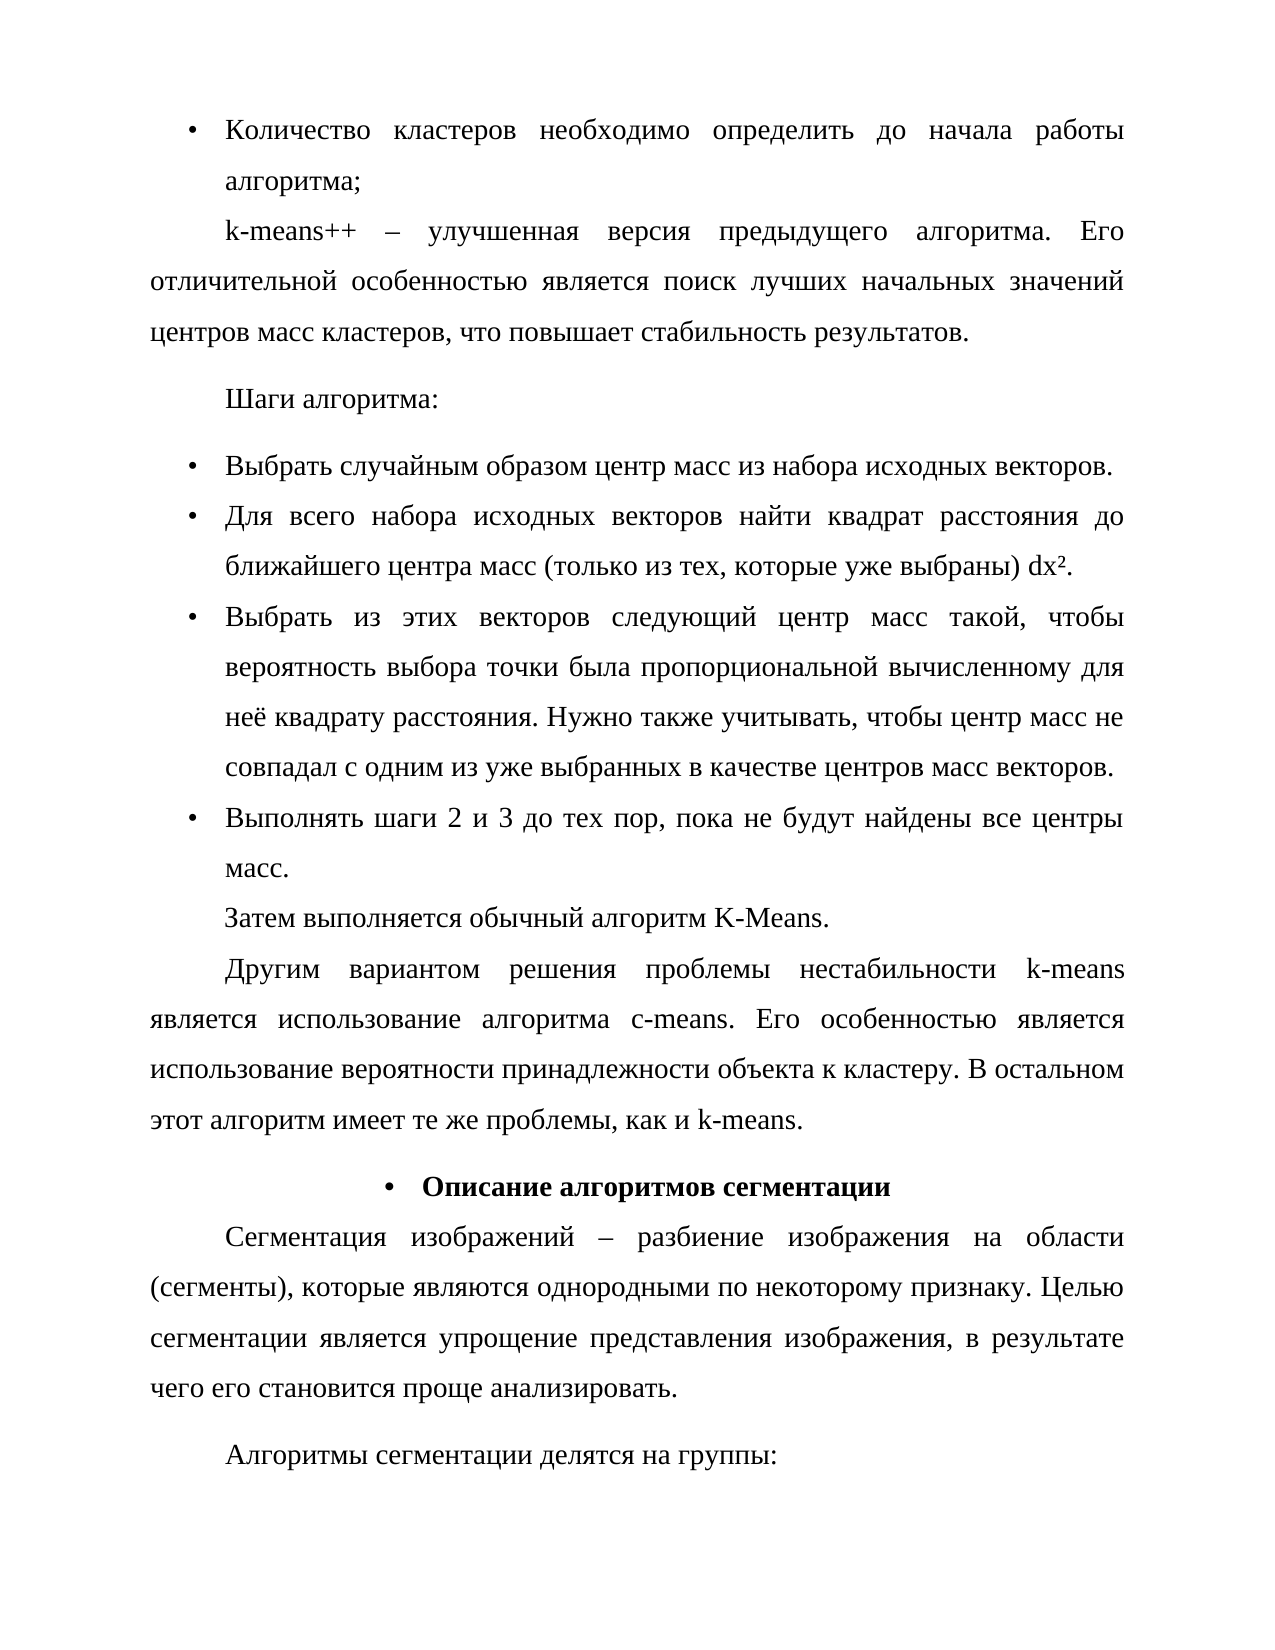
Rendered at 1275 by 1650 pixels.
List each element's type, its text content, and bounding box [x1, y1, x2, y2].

list Выбрать случайным образом центр масс из набора исходных векторов. [187, 448, 1125, 481]
text Сегментация изображений – разбиение изображения на области (сегменты), которые являются однородными по некоторому признаку. Целью сегментации является упрощение представления изображения, в результате чего его становится проще анализировать. [150, 1219, 1125, 1403]
text Шаги алгоритма: [150, 381, 1125, 414]
list Выбрать из этих векторов следующий центр масс такой, чтобы вероятность выбора точки была пропорциональной вычисленному для неё квадрату расстояния. Нужно также учитывать, чтобы центр масс не совпадал с одним из уже выбранных в качестве центров масс векторов. [187, 599, 1125, 783]
text Алгоритмы сегментации делятся на группы: [150, 1437, 1125, 1471]
list Для всего набора исходных векторов найти квадрат расстояния до ближайшего центра масс (только из тех, которые уже выбраны) dx². [187, 498, 1125, 582]
list Количество кластеров необходимо определить до начала работы алгоритма; [187, 112, 1125, 196]
text Затем выполняется обычный алгоритм K-Means. [150, 901, 1125, 934]
text Другим вариантом решения проблемы нестабильности k-means является использование алгоритма c-means. Его особенностью является использование вероятности принадлежности объекта к кластеру. В остальном этот алгоритм имеет те же проблемы, как и k-means. [150, 951, 1125, 1135]
text k-means++ – улучшенная версия предыдущего алгоритма. Его отличительной особенностью является поиск лучших начальных значений центров масс кластеров, что повышает стабильность результатов. [150, 213, 1125, 347]
list Описание алгоритмов сегментации [150, 1169, 1125, 1202]
list Выполнять шаги 2 и 3 до тех пор, пока не будут найдены все центры масс. [187, 800, 1125, 884]
